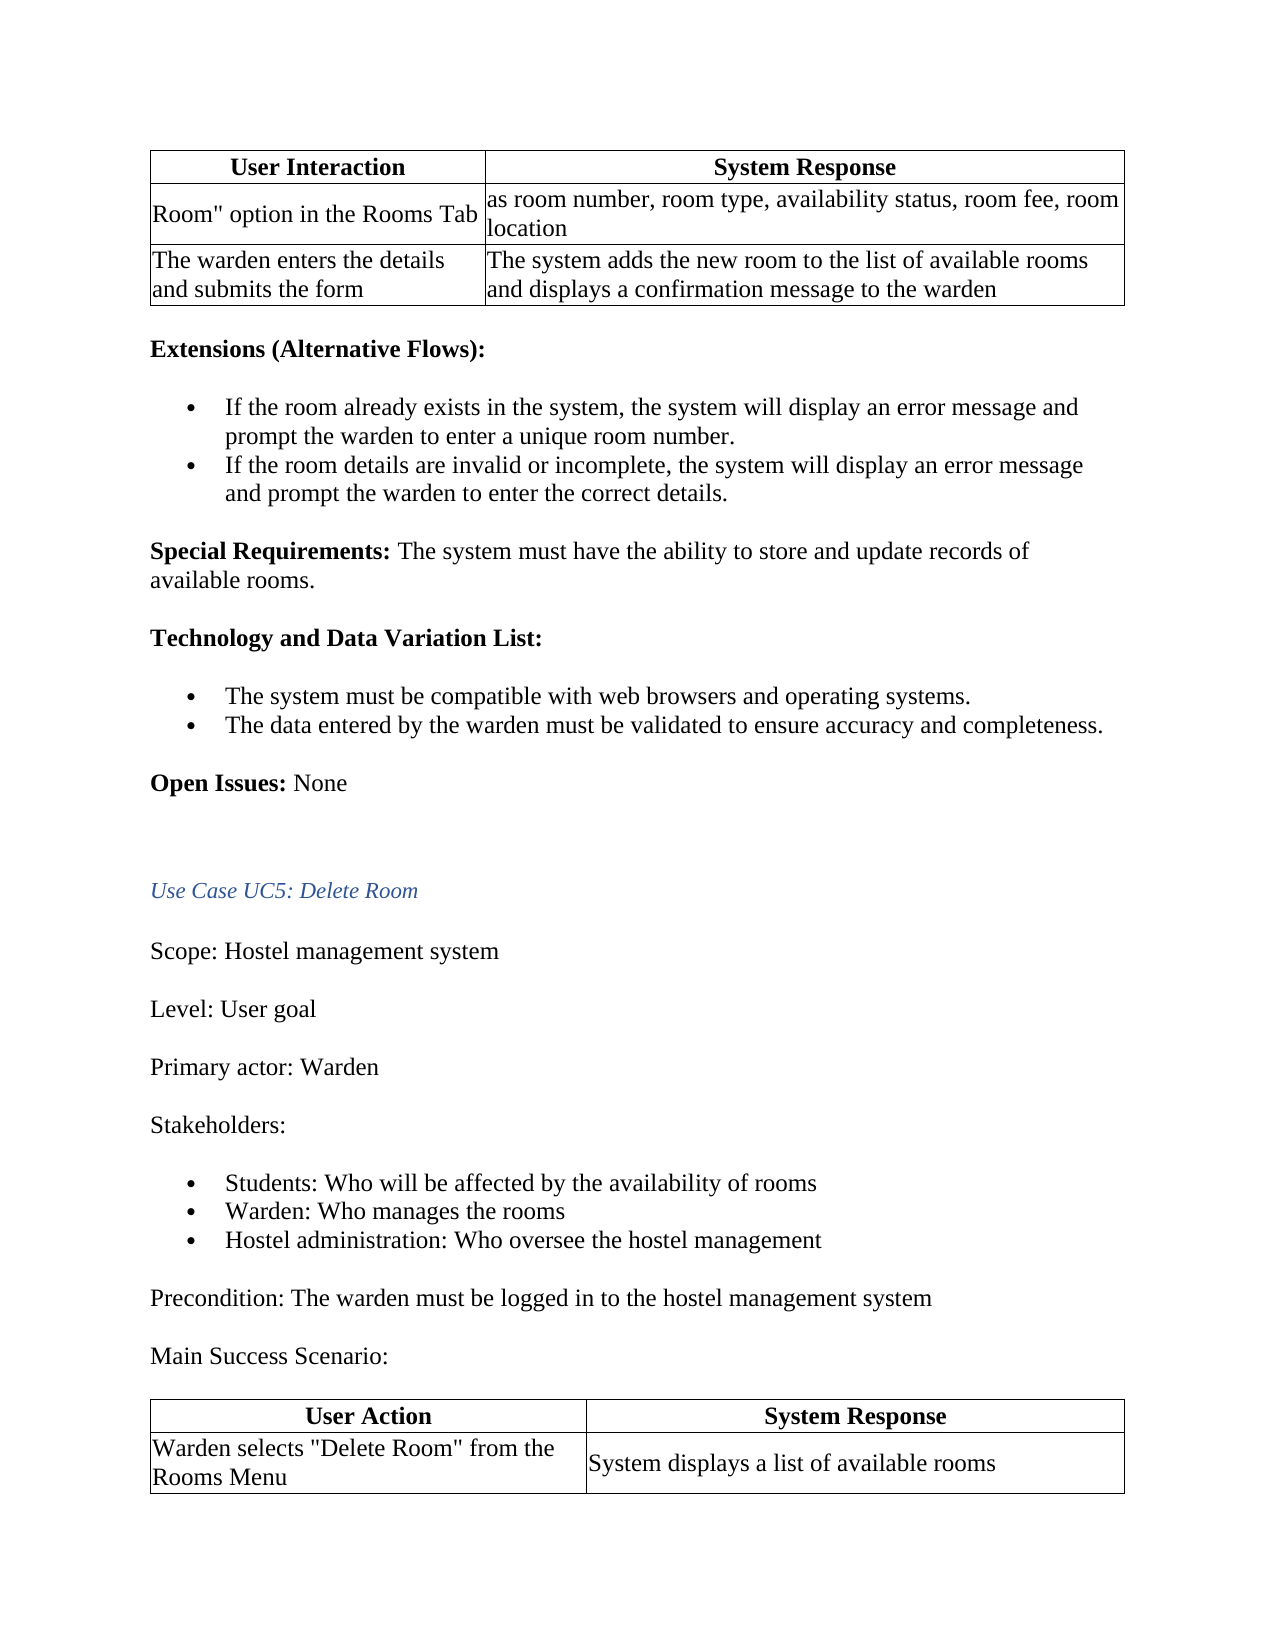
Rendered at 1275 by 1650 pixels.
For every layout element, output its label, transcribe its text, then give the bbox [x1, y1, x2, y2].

table_cell System displays a list of available rooms [587, 1433, 1124, 1492]
table_header User Interaction [151, 151, 485, 182]
table_header System Response [486, 151, 1124, 182]
list Students: Who will be affected by the availability of rooms [187, 1168, 1125, 1196]
table_cell Warden selects "Delete Room" from the Rooms Menu [151, 1433, 586, 1492]
table_header User Action [151, 1400, 586, 1431]
text Level: User goal [150, 994, 1125, 1023]
text Scope: Hostel management system [150, 936, 1125, 965]
table_cell The warden enters the details and submits the form [151, 245, 485, 305]
list If the room details are invalid or incomplete, the system will display an error message and prompt the warden to enter the correct details. [187, 450, 1125, 507]
text Stakeholders: [150, 1110, 1125, 1138]
list Warden: Who manages the rooms [187, 1196, 1125, 1225]
table_cell The system adds the new room to the list of available rooms and displays a confirmation message to the warden [486, 245, 1124, 305]
list If the room already exists in the system, the system will display an error message and prompt the warden to enter a unique room number. [187, 392, 1125, 450]
table_header System Response [587, 1400, 1124, 1431]
text Open Issues: None [150, 768, 1125, 796]
text Primary actor: Warden [150, 1052, 1125, 1081]
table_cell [486, 184, 1124, 243]
list The system must be compatible with web browsers and operating systems. [187, 681, 1125, 710]
subtitle Use Case UC5: Delete Room [150, 877, 1125, 903]
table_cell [151, 184, 485, 243]
text Technology and Data Variation List: [150, 623, 1125, 652]
text Main Success Scenario: [150, 1341, 1125, 1370]
list The data entered by the warden must be validated to ensure accuracy and completeness. [187, 710, 1125, 738]
list Hostel administration: Who oversee the hostel management [187, 1225, 1125, 1254]
text Special Requirements: The system must have the ability to store and update records of available rooms. [150, 536, 1125, 594]
text Extensions (Alternative Flows): [150, 334, 1125, 363]
text Precondition: The warden must be logged in to the hostel management system [150, 1283, 1125, 1312]
